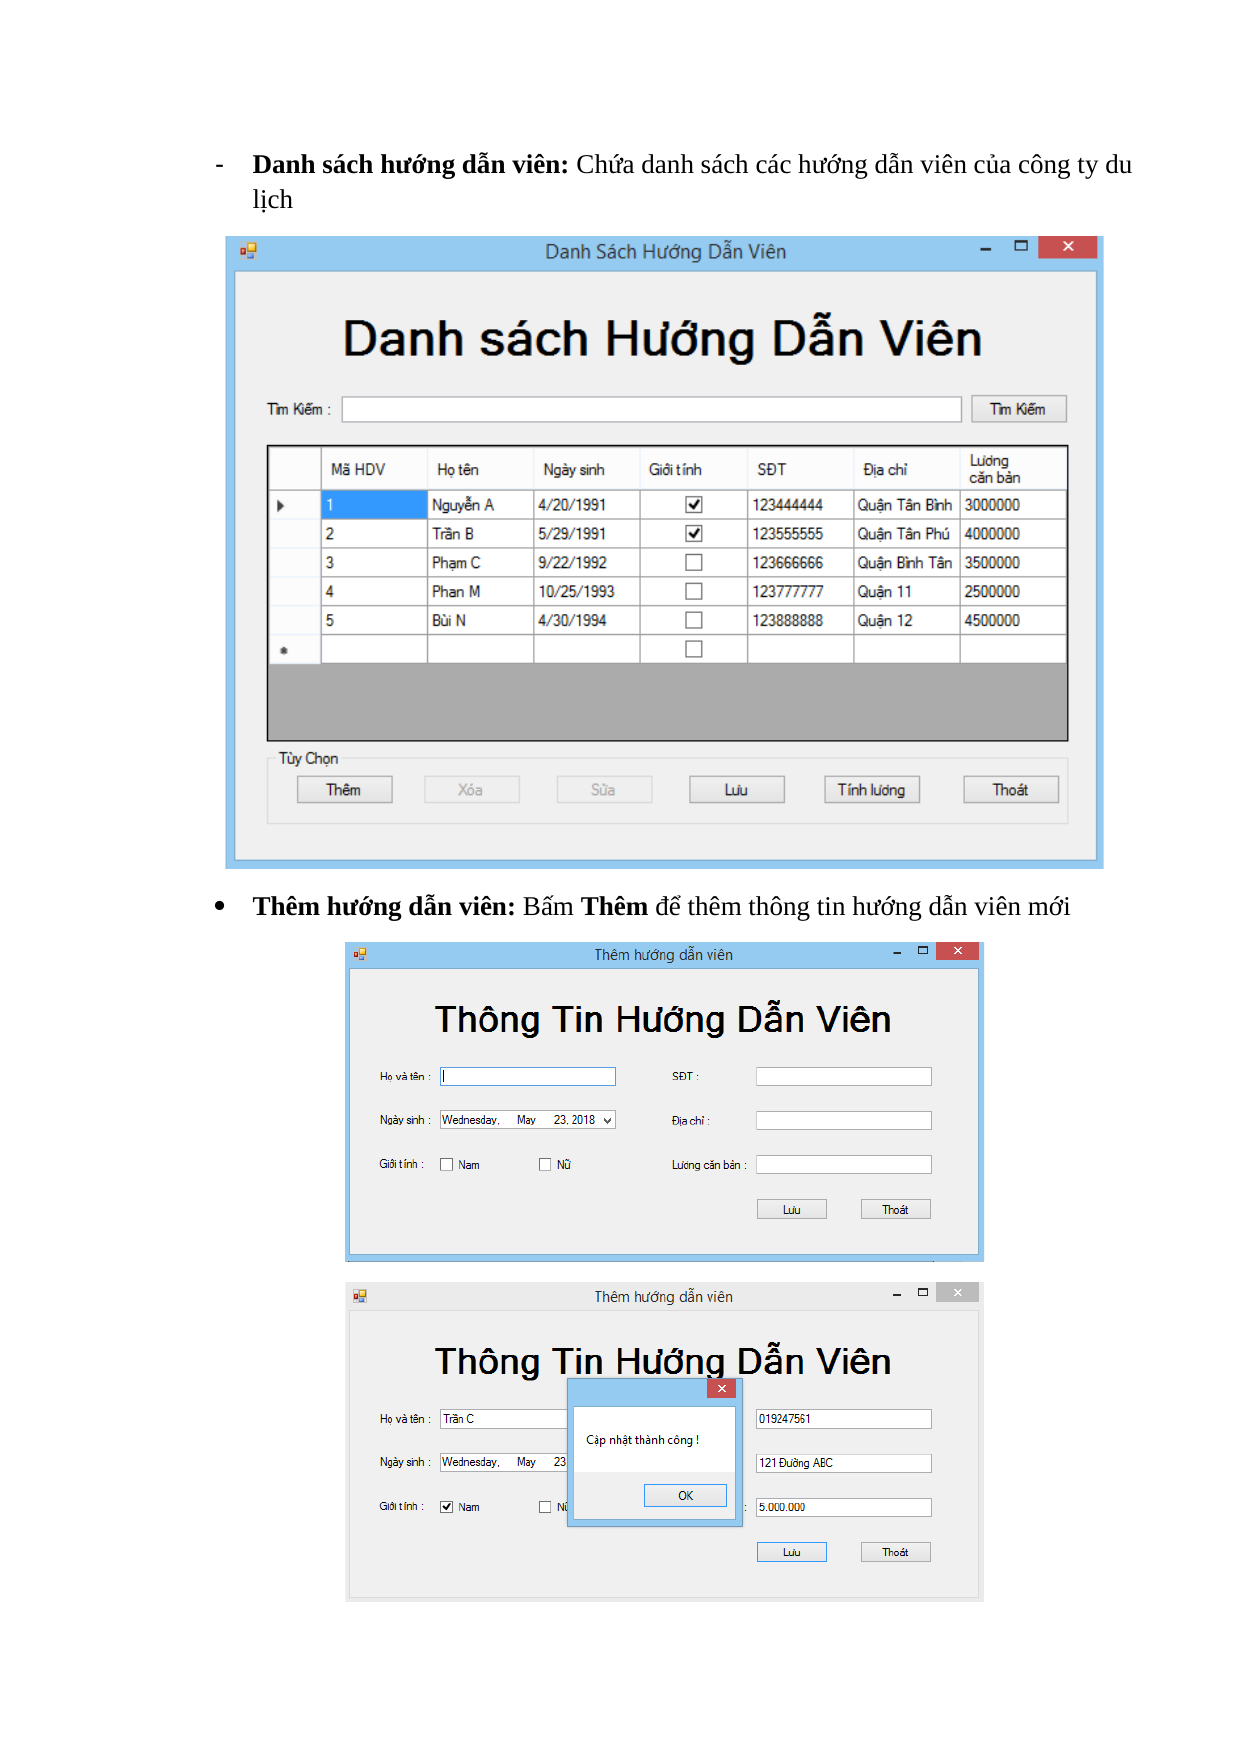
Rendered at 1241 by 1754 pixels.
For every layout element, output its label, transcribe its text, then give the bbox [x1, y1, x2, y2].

picture [345, 1282, 984, 1602]
list Thêm hướng dẫn viên: Bấm Thêm để thêm thông tin hướng dẫn viên mới [215, 890, 1152, 921]
picture [225, 236, 1104, 869]
picture [345, 942, 985, 1262]
list Danh sách hướng dẫn viên: Chứa danh sách các hướng dẫn viên của công ty du lịch [215, 148, 1152, 215]
